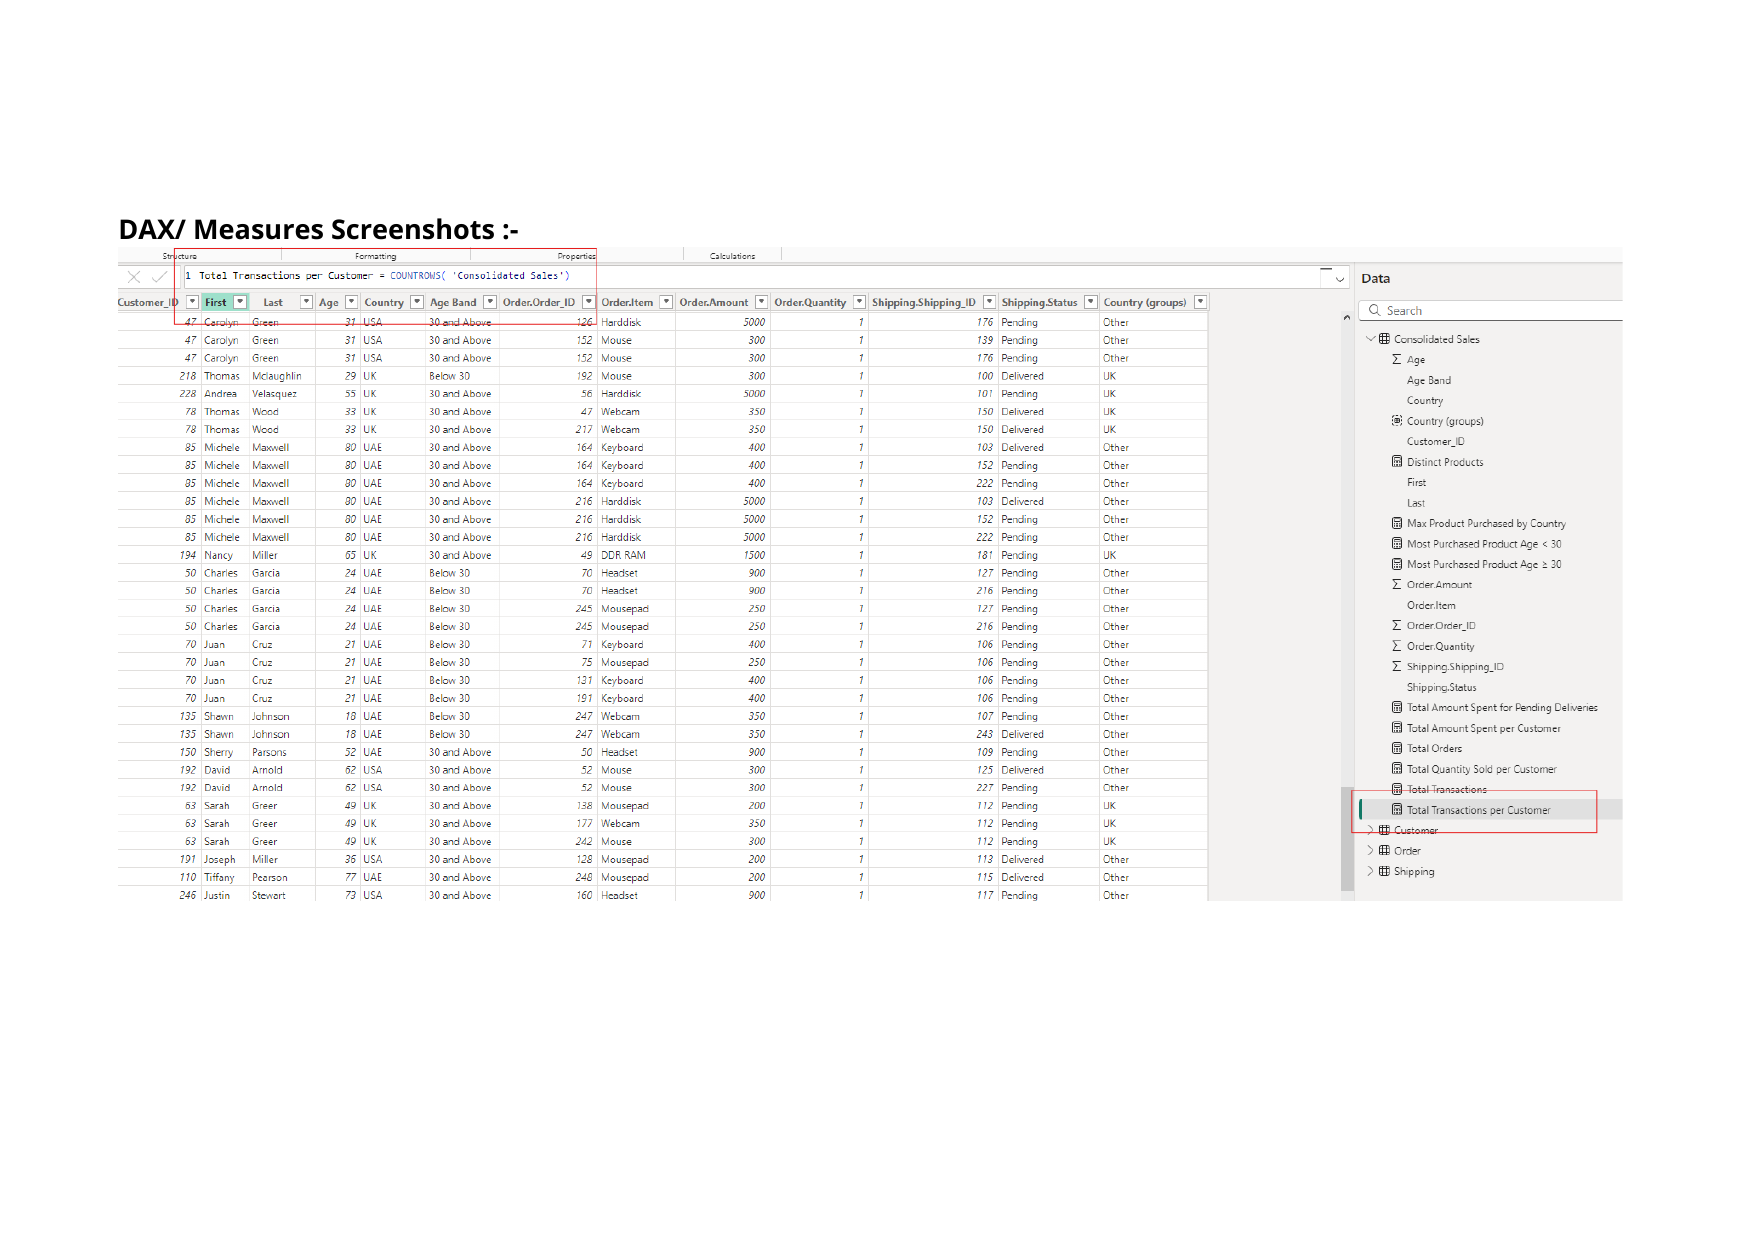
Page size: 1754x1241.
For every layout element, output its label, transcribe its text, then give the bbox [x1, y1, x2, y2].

picture [118, 247, 1623, 901]
text DAX/ Measures Screenshots :- [118, 148, 1622, 247]
